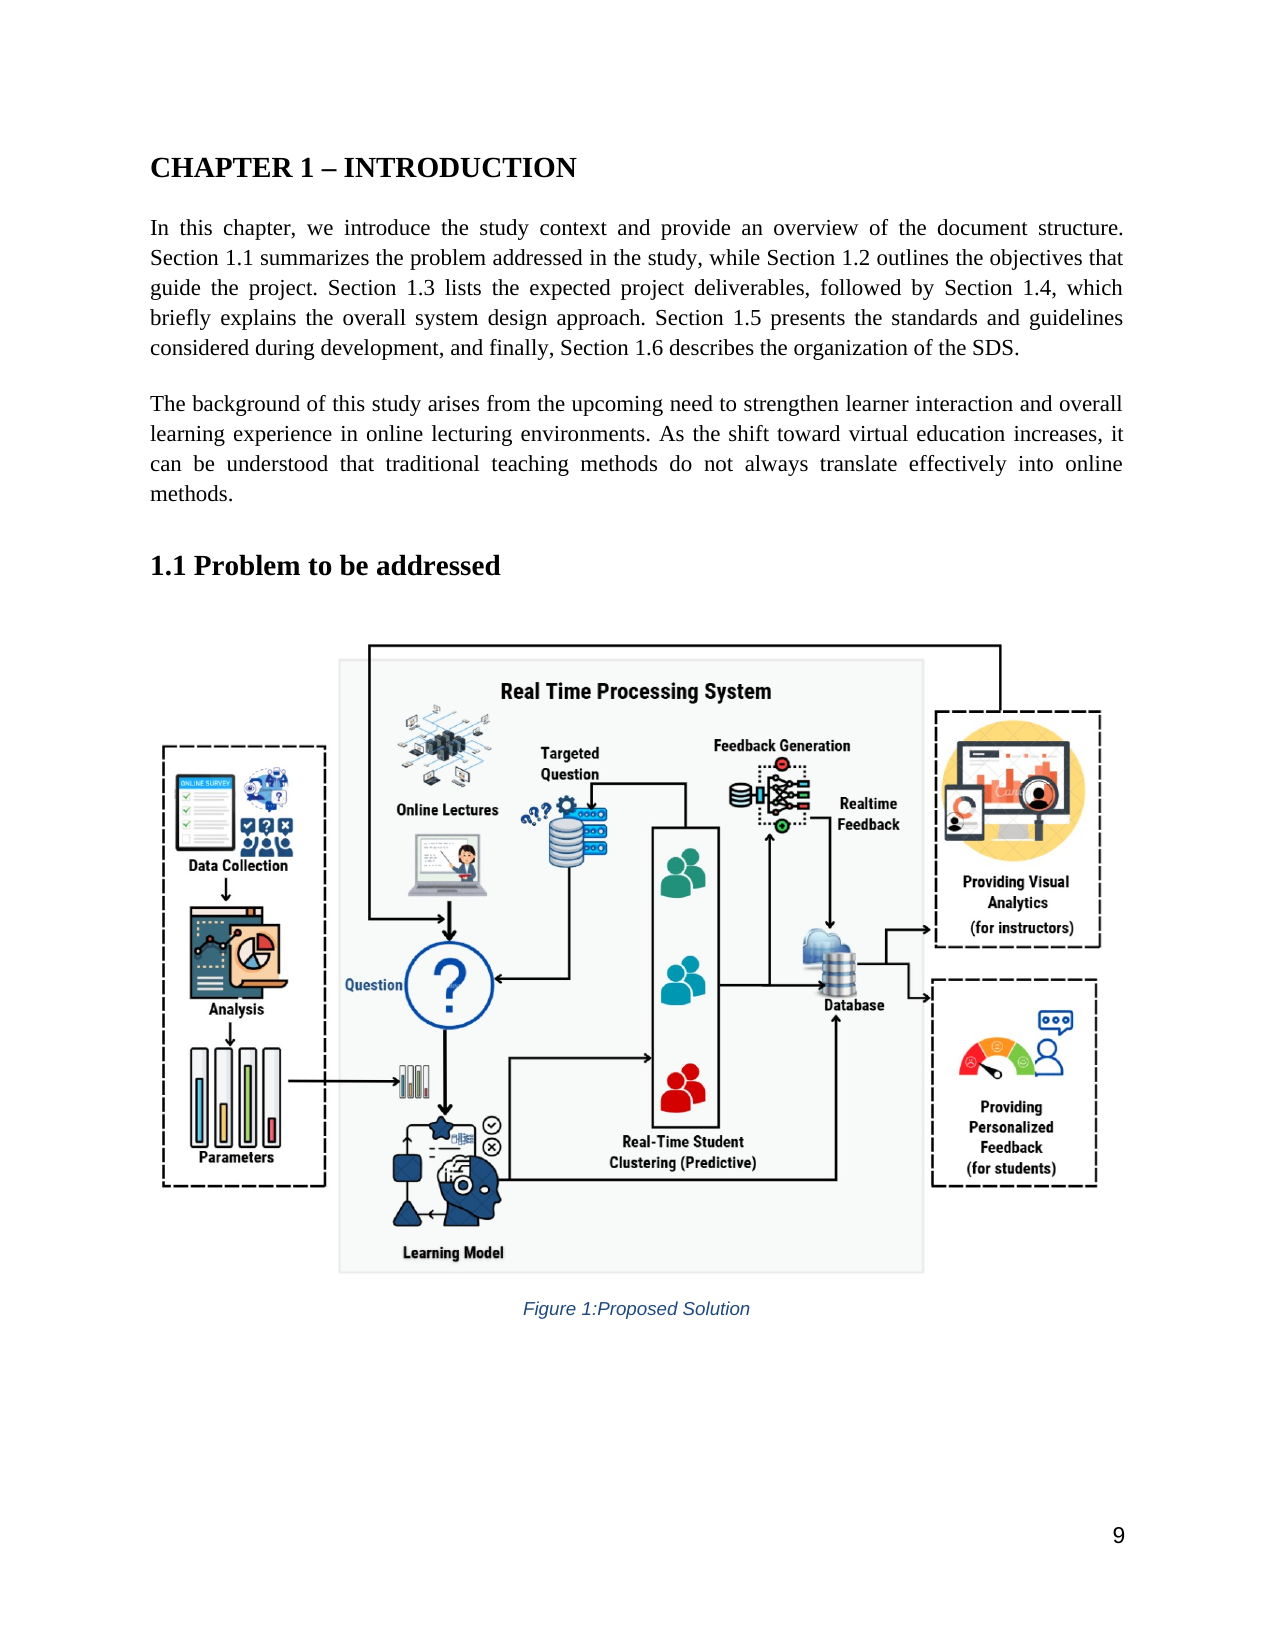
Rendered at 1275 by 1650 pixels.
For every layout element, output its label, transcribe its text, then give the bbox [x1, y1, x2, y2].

text The background of this study arises from the upcoming need to strengthen learner interaction and overall learning experience in online lecturing environments. As the shift toward virtual education increases, it can be understood that traditional teaching methods do not always translate effectively into online methods. [150, 389, 1125, 507]
subtitle 1.1 Problem to be addressed [150, 548, 1125, 581]
subtitle CHAPTER 1 – INTRODUCTION [150, 150, 1125, 183]
picture [150, 598, 1105, 1278]
text In this chapter, we introduce the study context and provide an overview of the document structure. Section 1.1 summarizes the problem addressed in the study, while Section 1.2 outlines the objectives that guide the project. Section 1.3 lists the expected project deliverables, followed by Section 1.4, which briefly explains the overall system design approach. Section 1.5 presents the standards and guidelines considered during development, and finally, Section 1.6 describes the organization of the SDS. [150, 213, 1125, 361]
